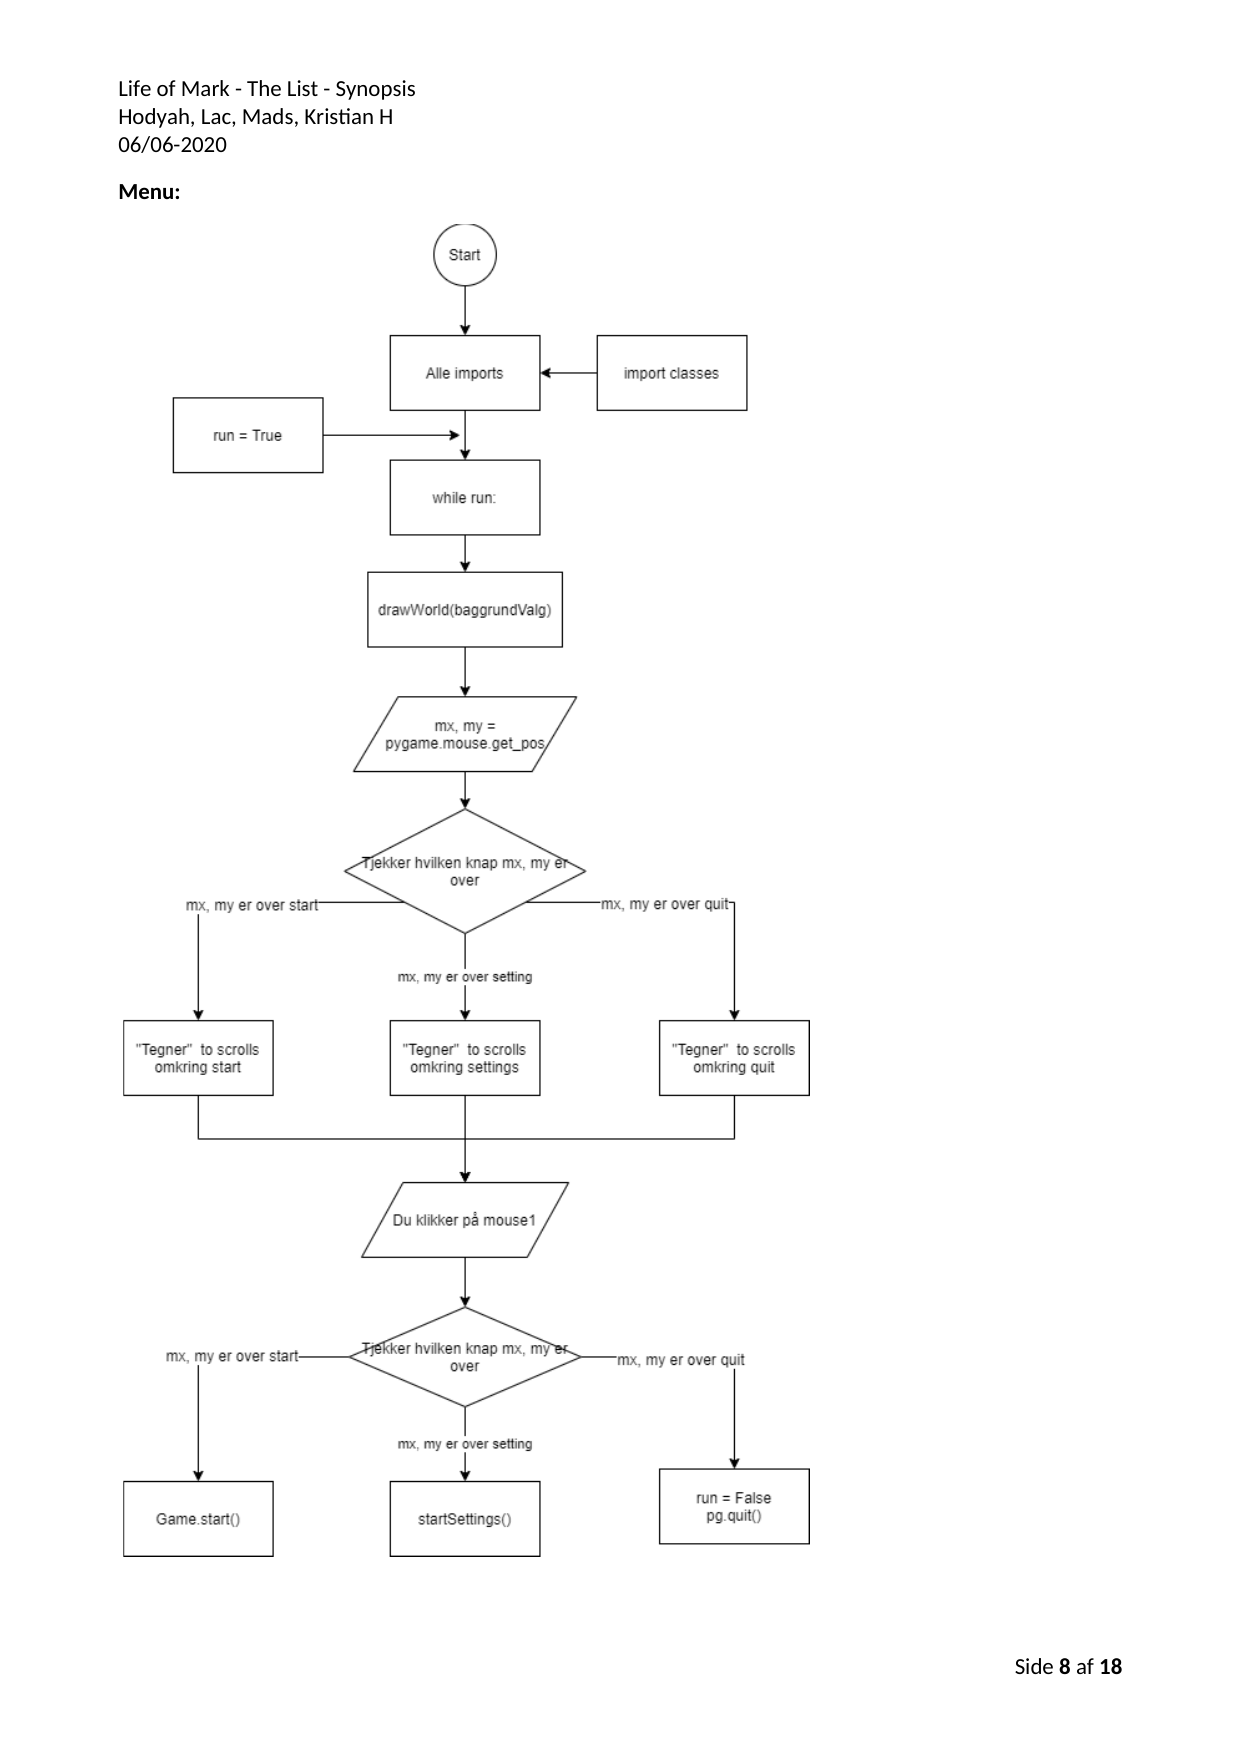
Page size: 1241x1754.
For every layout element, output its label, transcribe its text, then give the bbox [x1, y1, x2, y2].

picture [123, 224, 810, 1557]
text Menu: [118, 177, 1122, 205]
